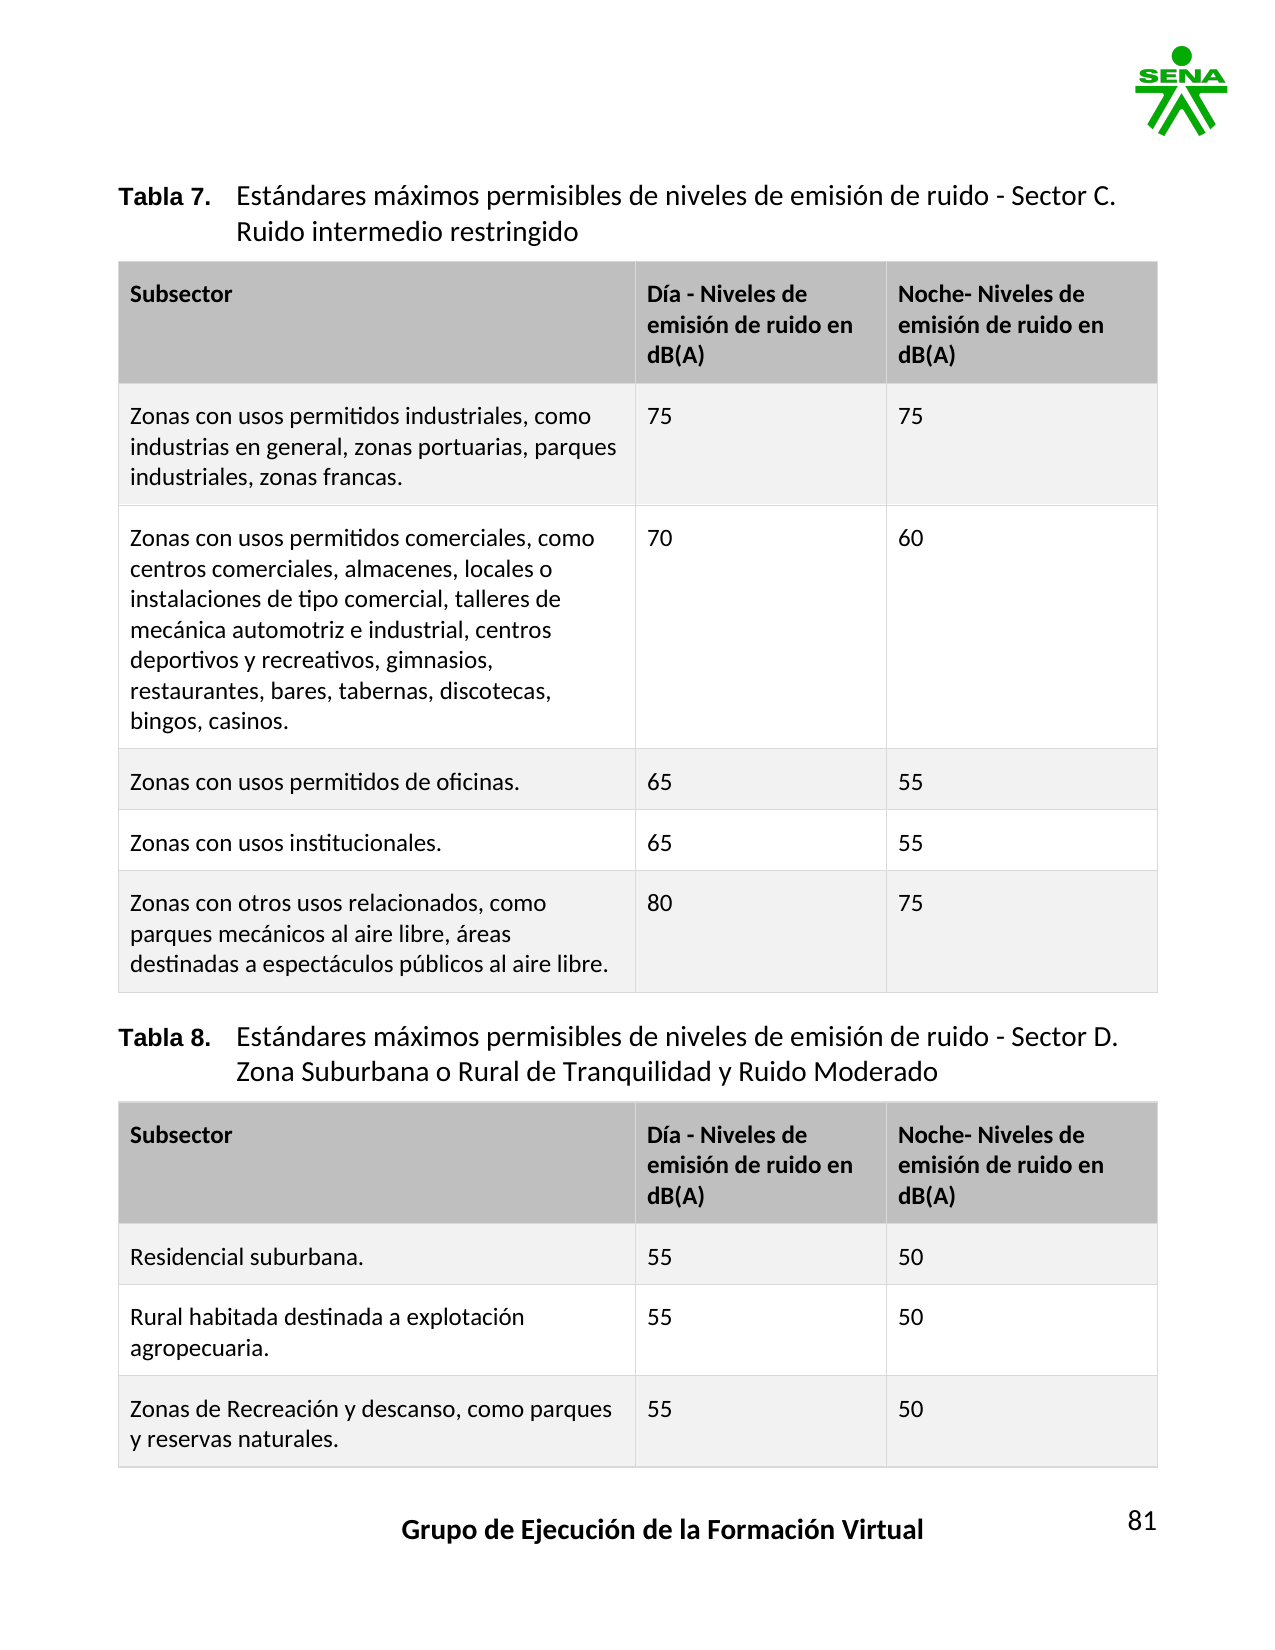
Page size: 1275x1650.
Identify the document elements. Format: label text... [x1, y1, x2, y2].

table_cell 50 [887, 1224, 1157, 1284]
table_cell 50 [887, 1285, 1157, 1375]
table_cell Zonas con usos permitidos industriales, como industrias en general, zonas portuarias, parques industriales, zonas francas. [119, 384, 635, 504]
picture [1135, 46, 1228, 136]
text Estándares máximos permisibles de niveles de emisión de ruido - Sector C. Ruido intermedio restringido [118, 177, 1157, 248]
table_cell Residencial suburbana. [119, 1224, 635, 1284]
table_header Día - Niveles de emisión de ruido en dB(A) [636, 262, 886, 383]
table_cell Zonas con usos institucionales. [119, 810, 635, 870]
table_header Noche- Niveles de emisión de ruido en dB(A) [887, 262, 1157, 383]
table_header Subsector [119, 262, 635, 383]
table_cell 55 [636, 1285, 886, 1375]
table_cell Zonas con usos permitidos de oficinas. [119, 749, 635, 809]
table_cell 75 [887, 384, 1157, 504]
table_cell 55 [636, 1224, 886, 1284]
table_cell 55 [887, 749, 1157, 809]
table_cell 70 [636, 506, 886, 748]
table_cell 75 [887, 871, 1157, 992]
text Estándares máximos permisibles de niveles de emisión de ruido - Sector D. Zona Suburbana o Rural de Tranquilidad y Ruido Moderado [118, 1018, 1157, 1089]
table_cell 80 [636, 871, 886, 992]
table_cell 60 [887, 506, 1157, 748]
table_cell 55 [887, 810, 1157, 870]
table_cell 50 [887, 1376, 1157, 1466]
table_cell Rural habitada destinada a explotación agropecuaria. [119, 1285, 635, 1375]
table_header Noche- Niveles de emisión de ruido en dB(A) [887, 1103, 1157, 1223]
table_header Día - Niveles de emisión de ruido en dB(A) [636, 1103, 886, 1223]
table_cell Zonas con otros usos relacionados, como parques mecánicos al aire libre, áreas destinadas a espectáculos públicos al aire libre. [119, 871, 635, 992]
table_cell Zonas con usos permitidos comerciales, como centros comerciales, almacenes, locales o instalaciones de tipo comercial, talleres de mecánica automotriz e industrial, centros deportivos y recreativos, gimnasios, restaurantes, bares, tabernas, discotecas, bingos, casinos. [119, 506, 635, 748]
table_cell 75 [636, 384, 886, 504]
table_cell 55 [636, 1376, 886, 1466]
table_cell 65 [636, 749, 886, 809]
table_header Subsector [119, 1103, 635, 1223]
table_cell Zonas de Recreación y descanso, como parques y reservas naturales. [119, 1376, 635, 1466]
table_cell 65 [636, 810, 886, 870]
